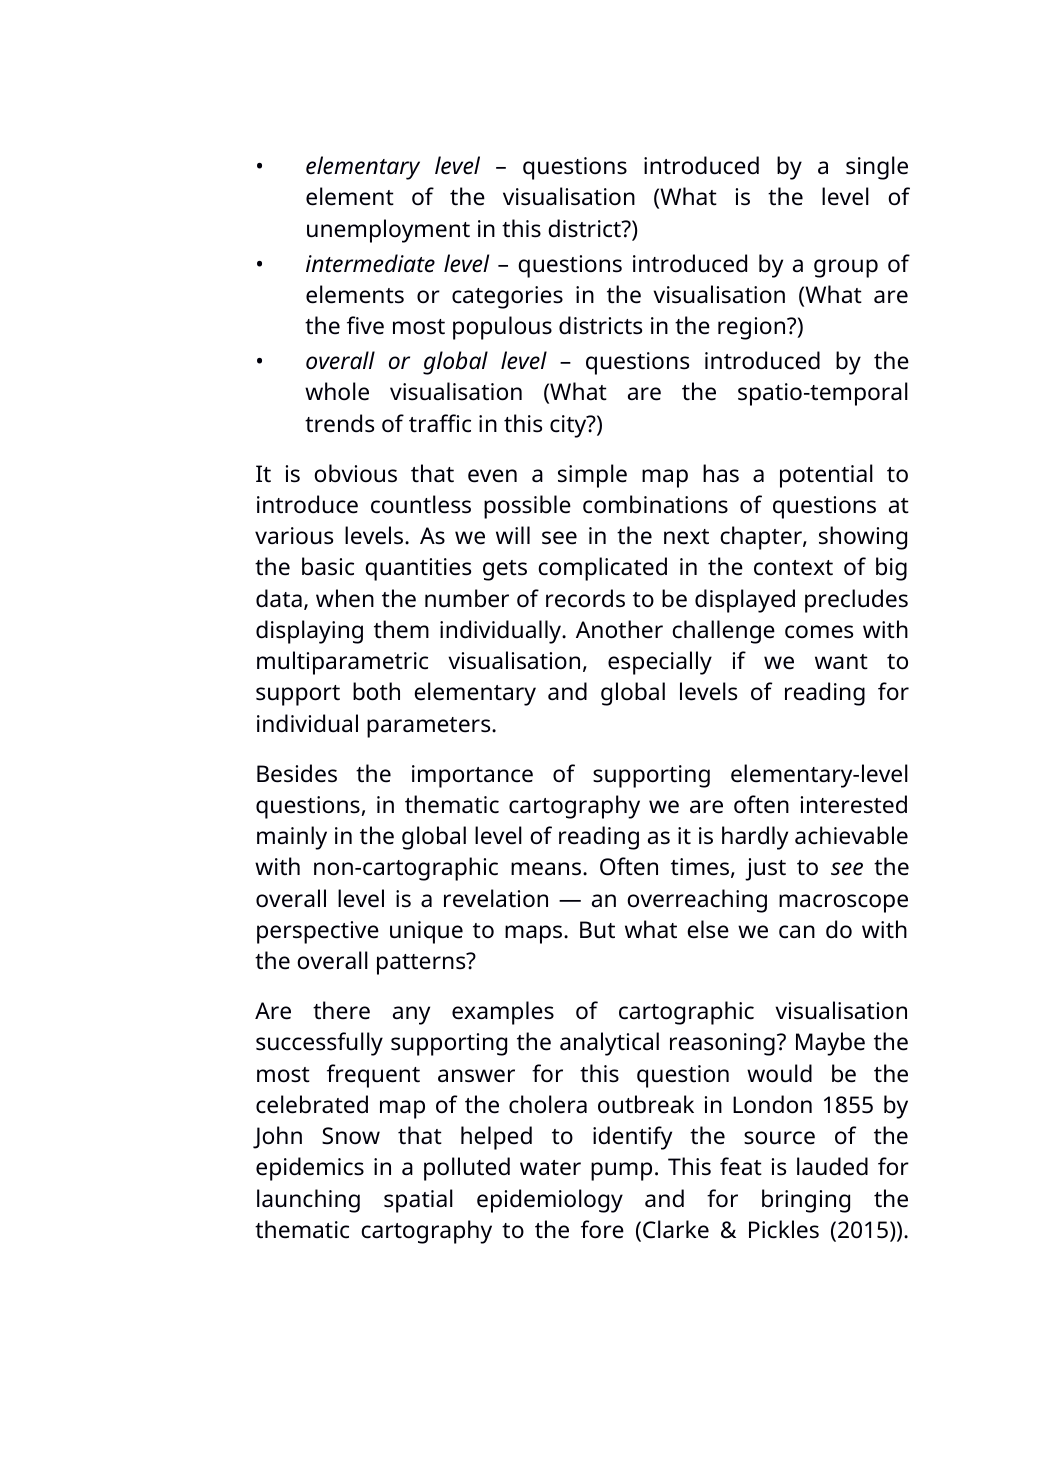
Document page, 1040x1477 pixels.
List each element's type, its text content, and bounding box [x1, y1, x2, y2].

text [255, 995, 910, 1245]
text It is obvious that even a simple map has a potential to introduce countless possible combinations of questions at various levels. As we will see in the next chapter, showing the basic quantities gets complicated in the context of big data, when the number of records to be displayed precludes displaying them individually. Another challenge comes with multiparametric visualisation, especially if we want to support both elementary and global levels of reading for individual parameters. [255, 457, 910, 739]
list elementary level – questions introduced by a single element of the visualisation (What is the level of unemployment in this district?) [255, 150, 910, 244]
text Besides the importance of supporting elementary-level questions, in thematic cartography we are often interested mainly in the global level of reading as it is hardly achievable with non-cartographic means. Often times, just to see the overall level is a revelation — an overreaching macroscope perspective unique to maps. But what else we can do with the overall patterns? [255, 757, 910, 976]
list intermediate level – questions introduced by a group of elements or categories in the visualisation (What are the five most populous districts in the region?) [255, 247, 910, 341]
list overall or global level – questions introduced by the whole visualisation (What are the spatio-temporal trends of traffic in this city?) [255, 345, 910, 439]
